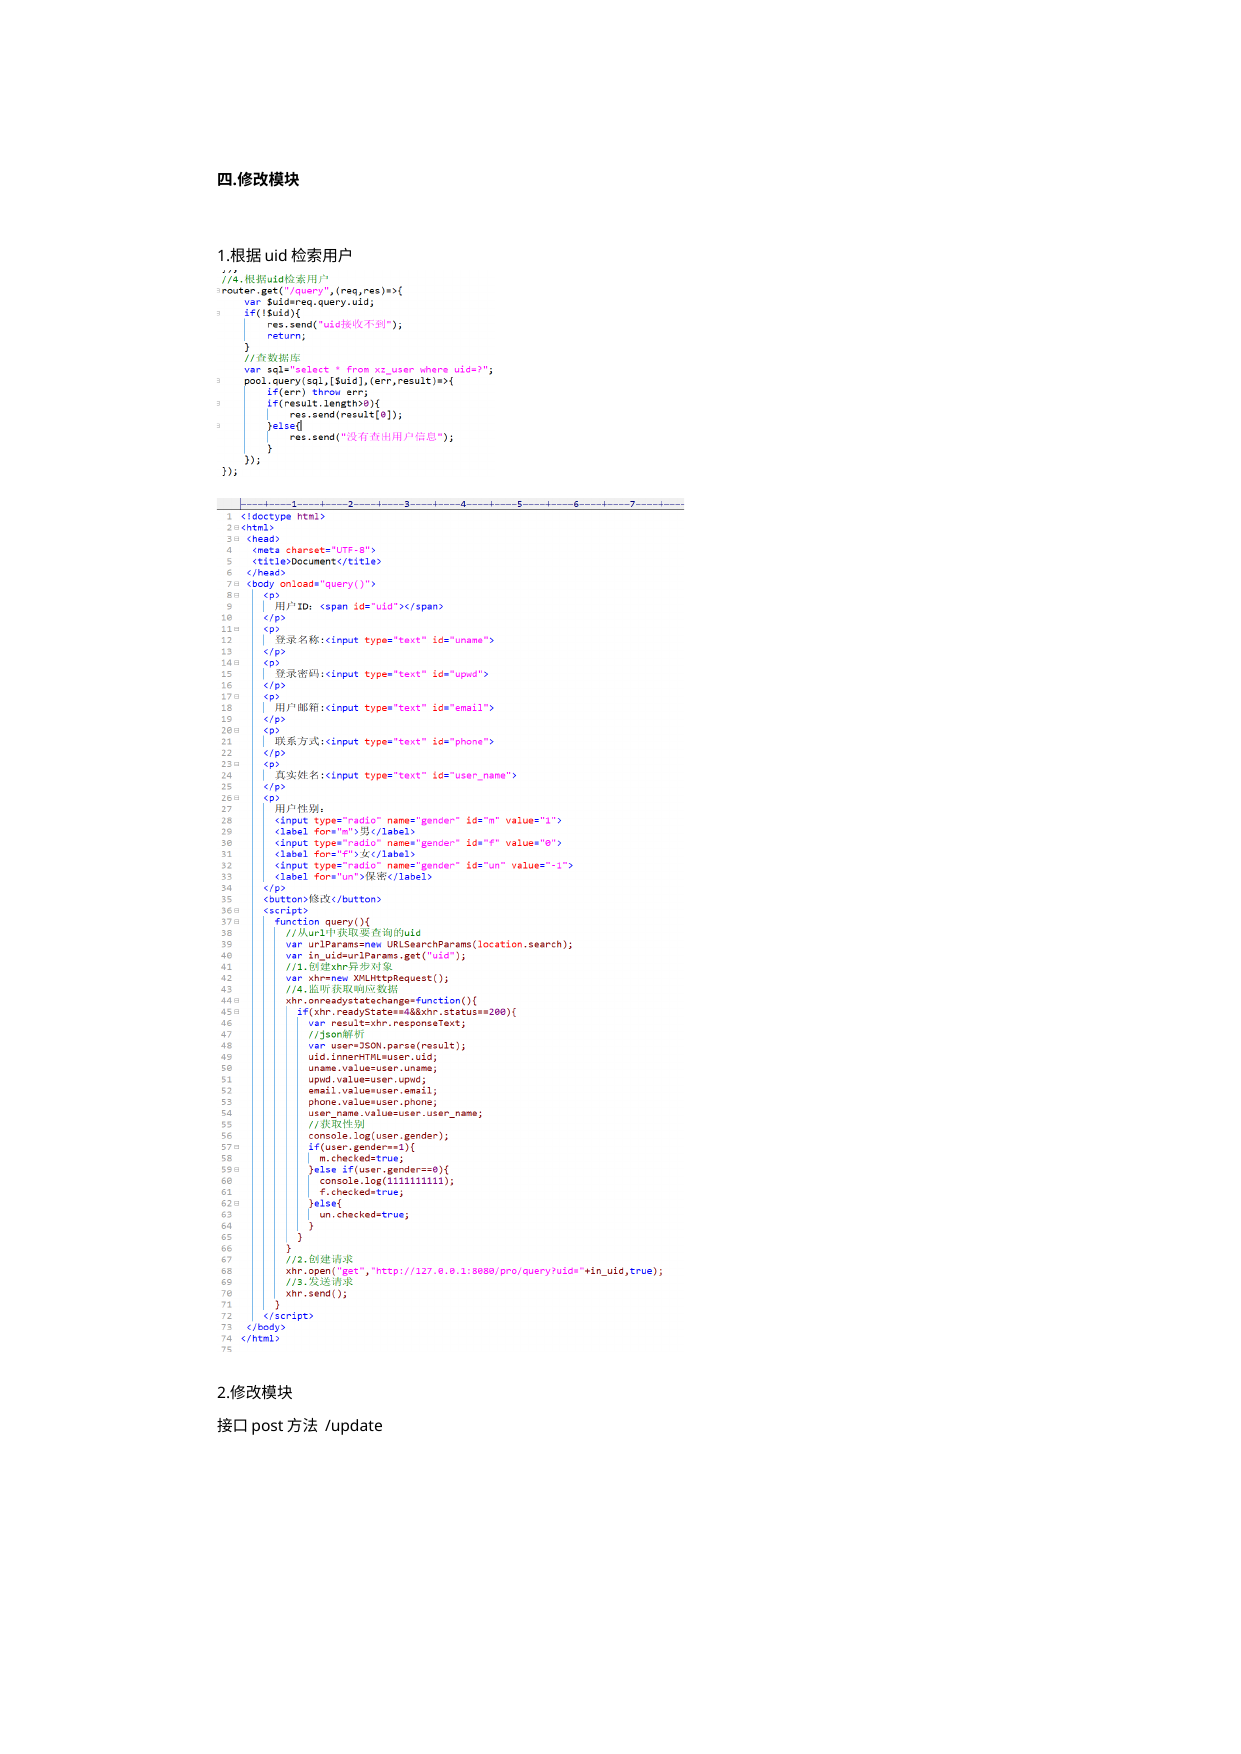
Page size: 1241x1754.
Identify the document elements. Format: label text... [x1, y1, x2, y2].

text 接口post方法 /update [217, 1408, 983, 1441]
text 2.修改模块 [217, 1376, 983, 1408]
picture [216, 498, 685, 1352]
subtitle 四.修改模块 [217, 162, 983, 194]
text 1.根据uid检索用户 [217, 238, 983, 271]
picture [216, 270, 496, 477]
